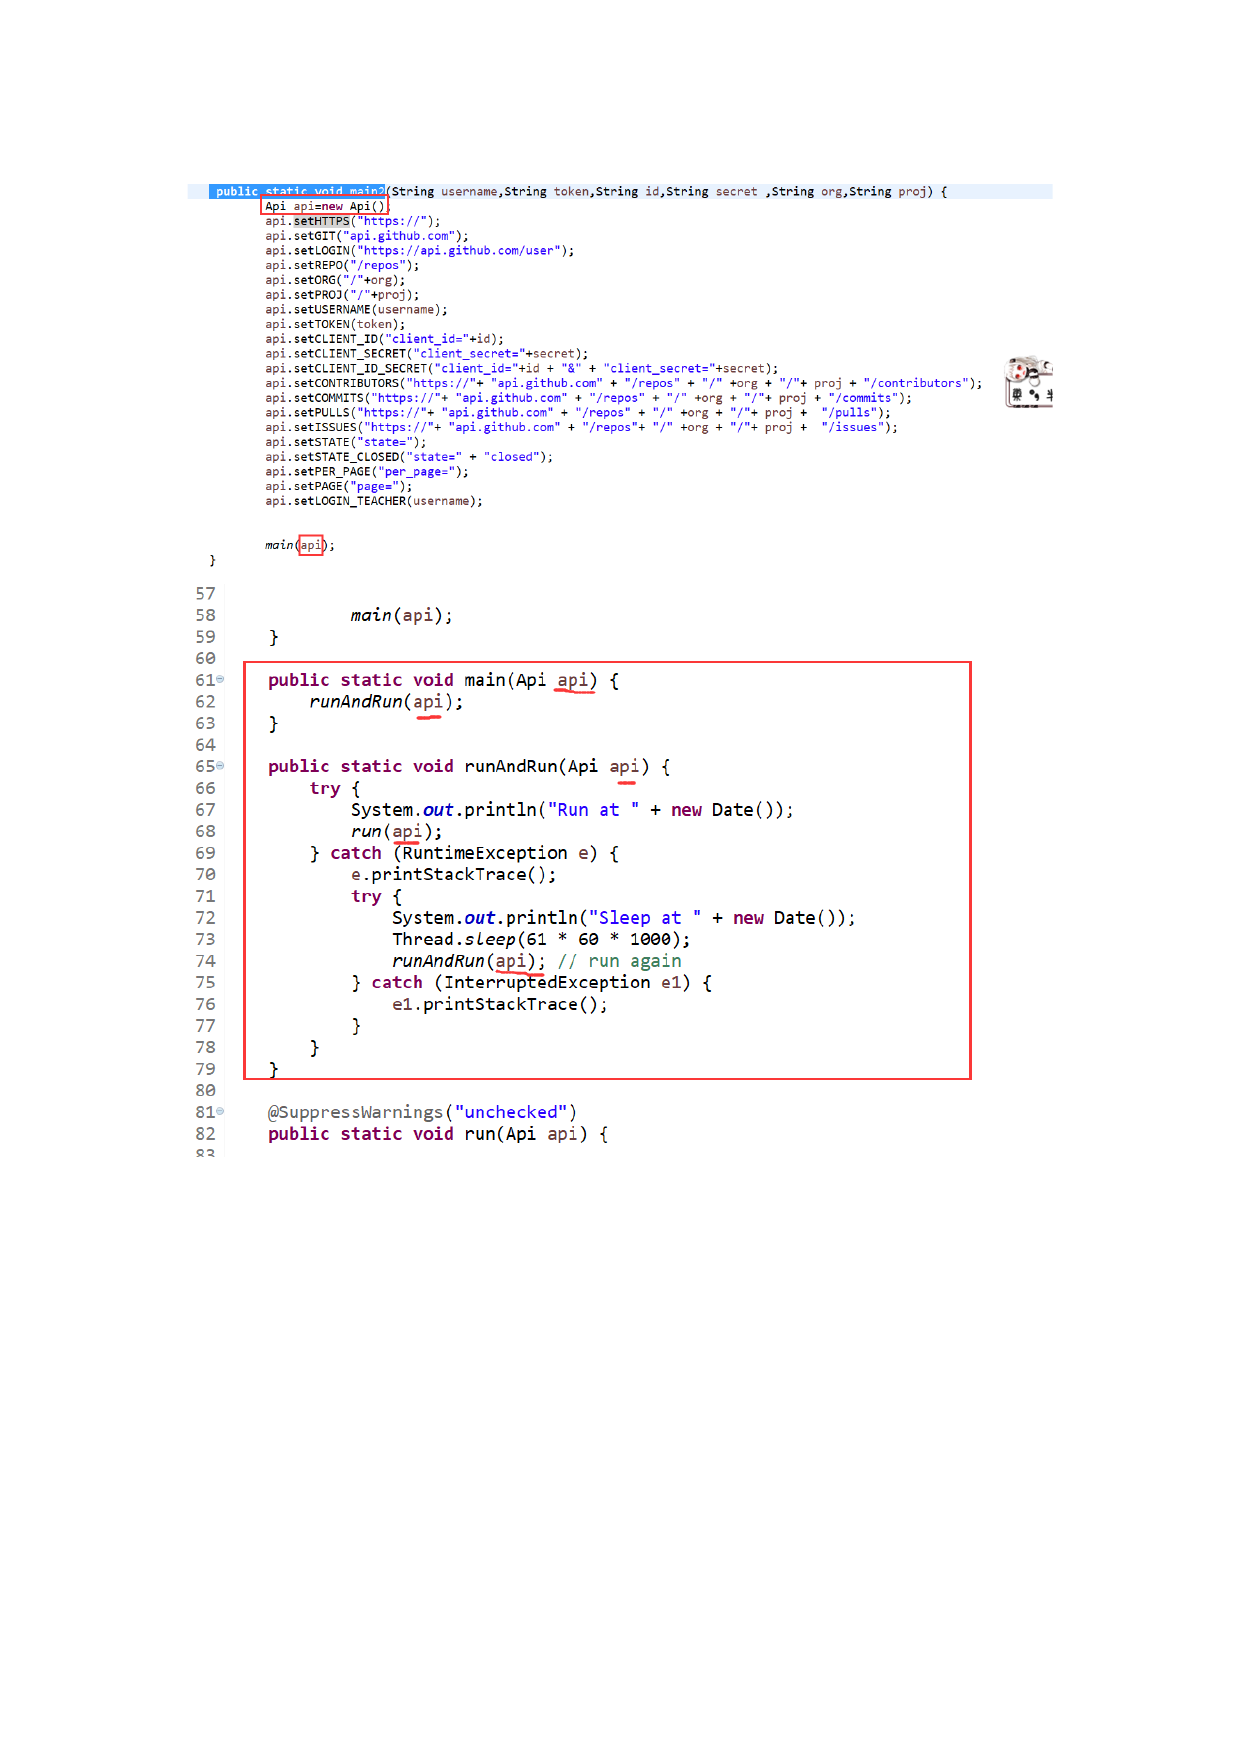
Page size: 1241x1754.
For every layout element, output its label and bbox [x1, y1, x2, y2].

picture [187, 169, 1053, 577]
picture [187, 584, 1053, 1157]
